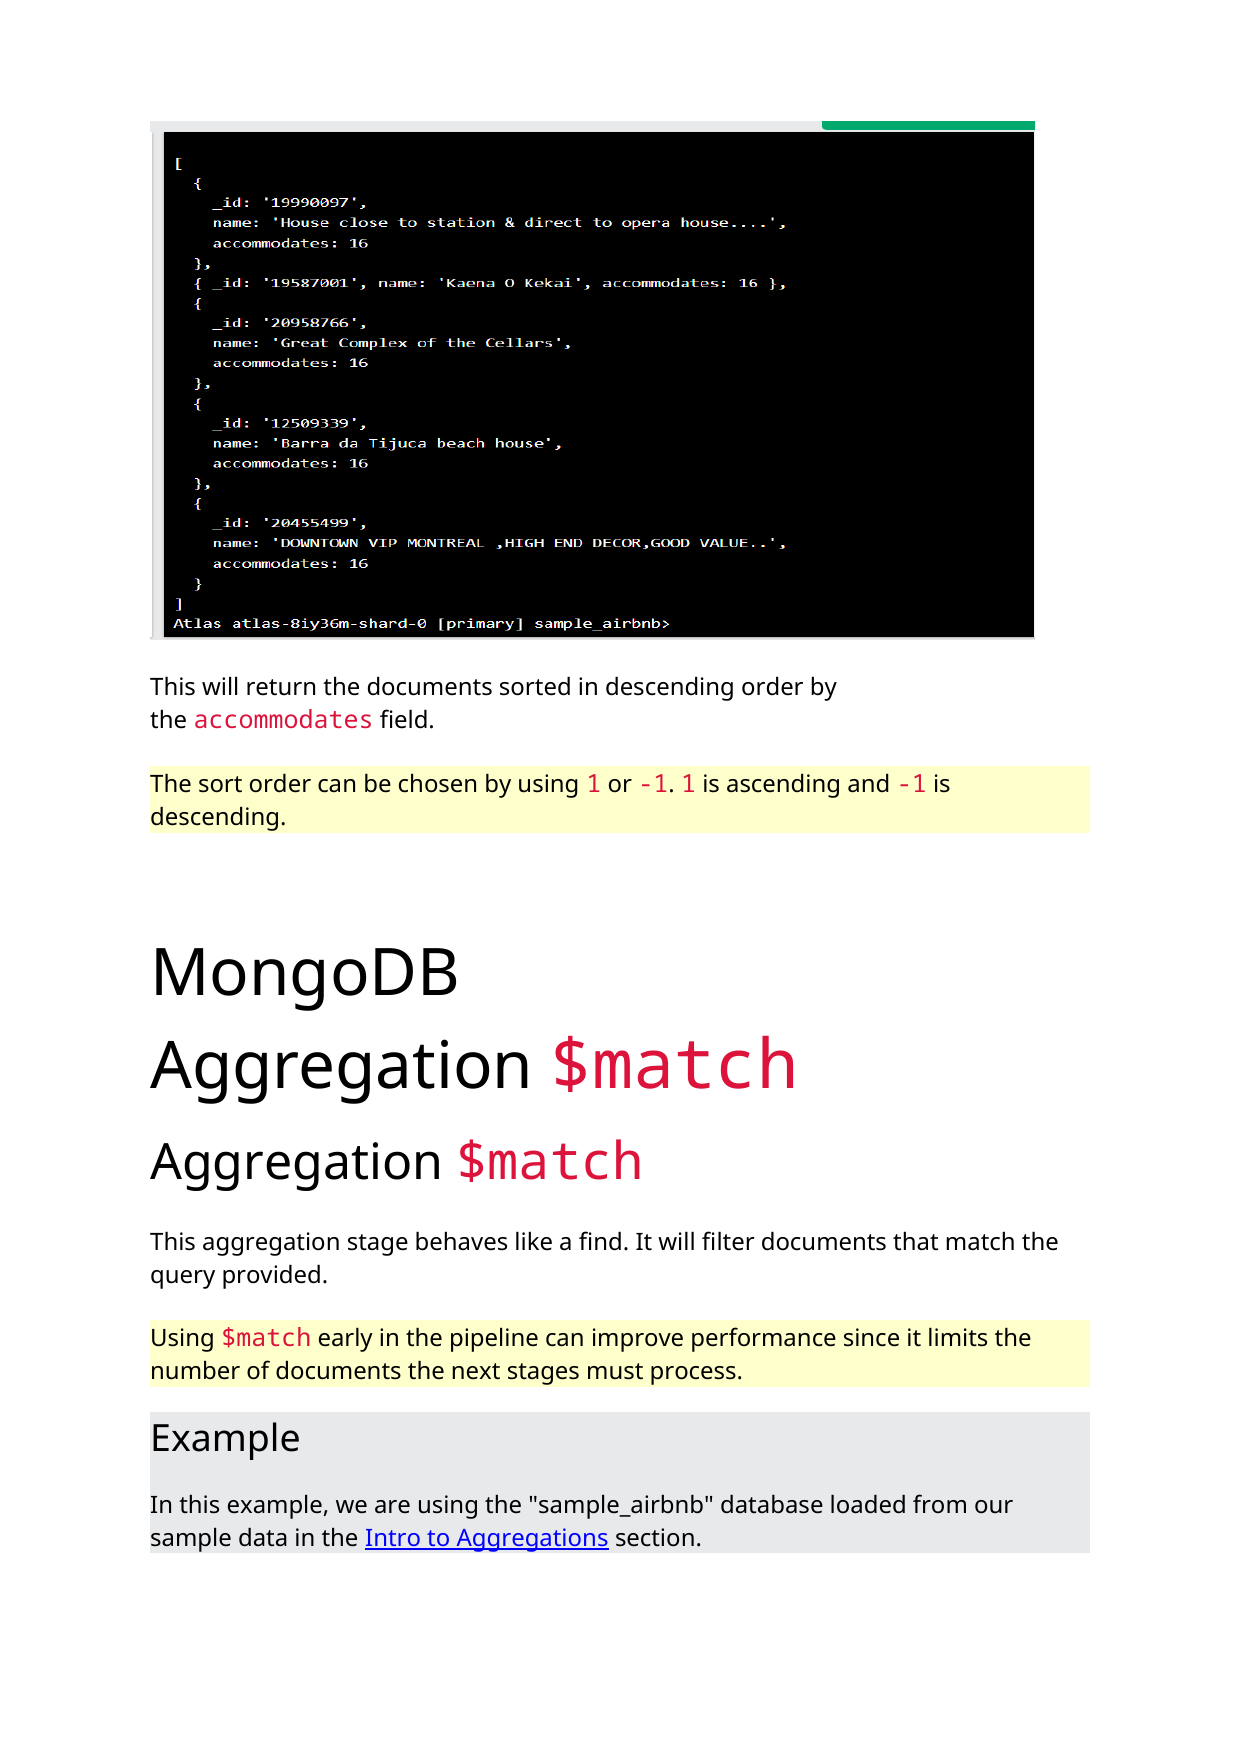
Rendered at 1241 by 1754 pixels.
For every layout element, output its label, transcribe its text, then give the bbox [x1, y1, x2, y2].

subtitle Example [150, 1412, 1090, 1463]
text In this example, we are using the "sample_airbnb" database loaded from our sample data in the Intro to Aggregations section. [150, 1488, 1090, 1553]
subtitle Aggregation $match [150, 1124, 1090, 1195]
text The sort order can be chosen by using 1 or -1. 1 is ascending and -1 is descending. [150, 766, 1090, 833]
text Using $match early in the pipeline can improve performance since it limits the number of documents the next stages must process. [150, 1320, 1090, 1387]
picture [150, 121, 1036, 640]
subtitle MongoDB Aggregation $match [150, 925, 1090, 1108]
text This will return the documents sorted in descending order by the accommodates field. [150, 669, 1090, 736]
text This aggregation stage behaves like a find. It will filter documents that match the query provided. [150, 1225, 1090, 1290]
